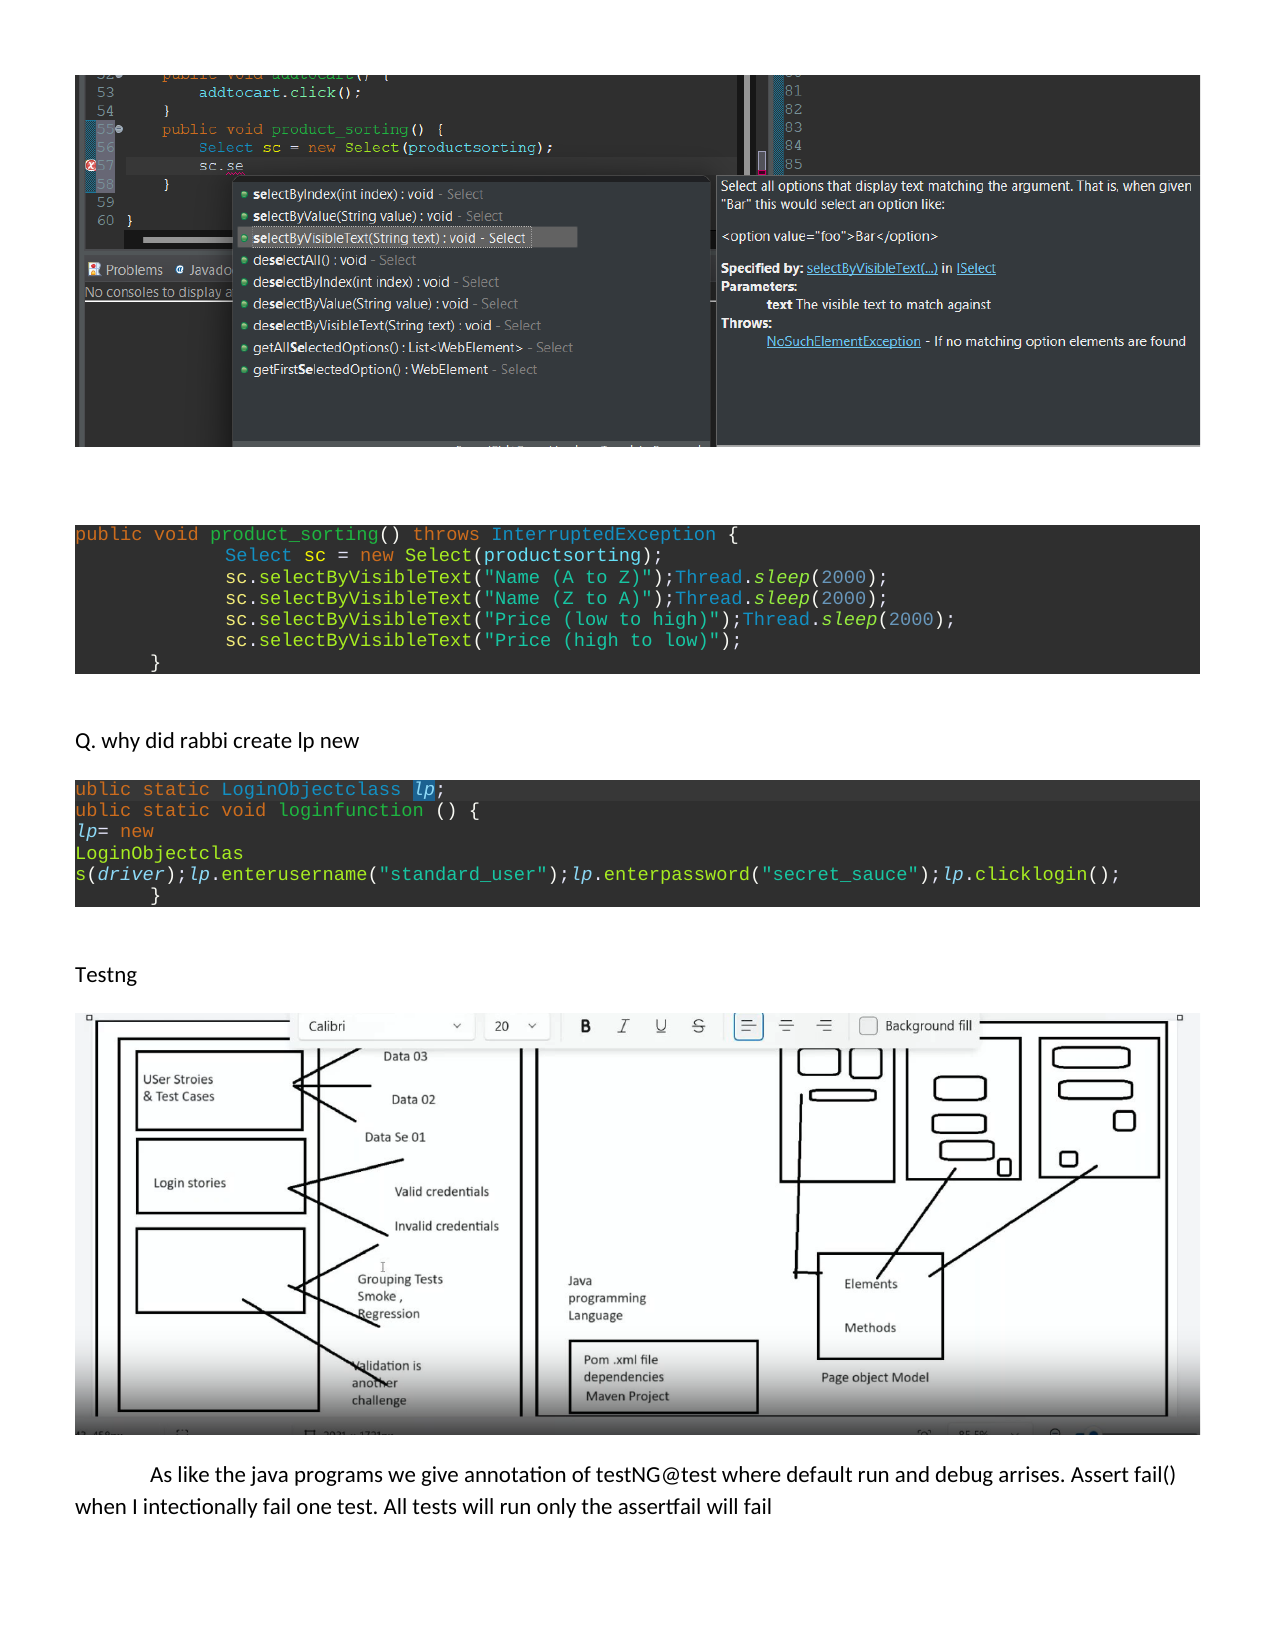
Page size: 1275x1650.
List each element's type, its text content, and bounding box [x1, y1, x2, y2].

picture [75, 1013, 1200, 1435]
text Q. why did rabbi create lp new [75, 727, 1200, 755]
text sc.selectByVisibleText("Name (Z to A)");Thread.sleep(2000); [75, 589, 1200, 610]
text ublic static void loginfunction () { [75, 801, 1200, 822]
text Select sc = new Select(productsorting); [75, 546, 1200, 567]
text lp= new LoginObjectclass(driver);lp.enterusername("standard_user");lp.enterpassword("secret_sauce");lp.clicklogin(); [75, 822, 1200, 886]
text As like the java programs we give annotation of testNG@test where default run and debug arrises. Assert fail() when I intectionally fail one test. All tests will run only the assertfail will fail [75, 1460, 1200, 1520]
text ublic static LoginObjectclass lp; [435, 780, 1200, 801]
text Testng [75, 960, 1200, 988]
text public void product_sorting() throws InterruptedException { [75, 525, 1200, 546]
text sc.selectByVisibleText("Name (A to Z)");Thread.sleep(2000); [75, 567, 1200, 589]
text sc.selectByVisibleText("Price (low to high)");Thread.sleep(2000); [75, 610, 1200, 631]
picture [75, 75, 1200, 447]
text } [75, 886, 1200, 907]
text ublic static LoginObjectclass lp; [75, 780, 413, 801]
text sc.selectByVisibleText("Price (high to low)"); [75, 631, 1200, 652]
text } [75, 652, 1200, 674]
